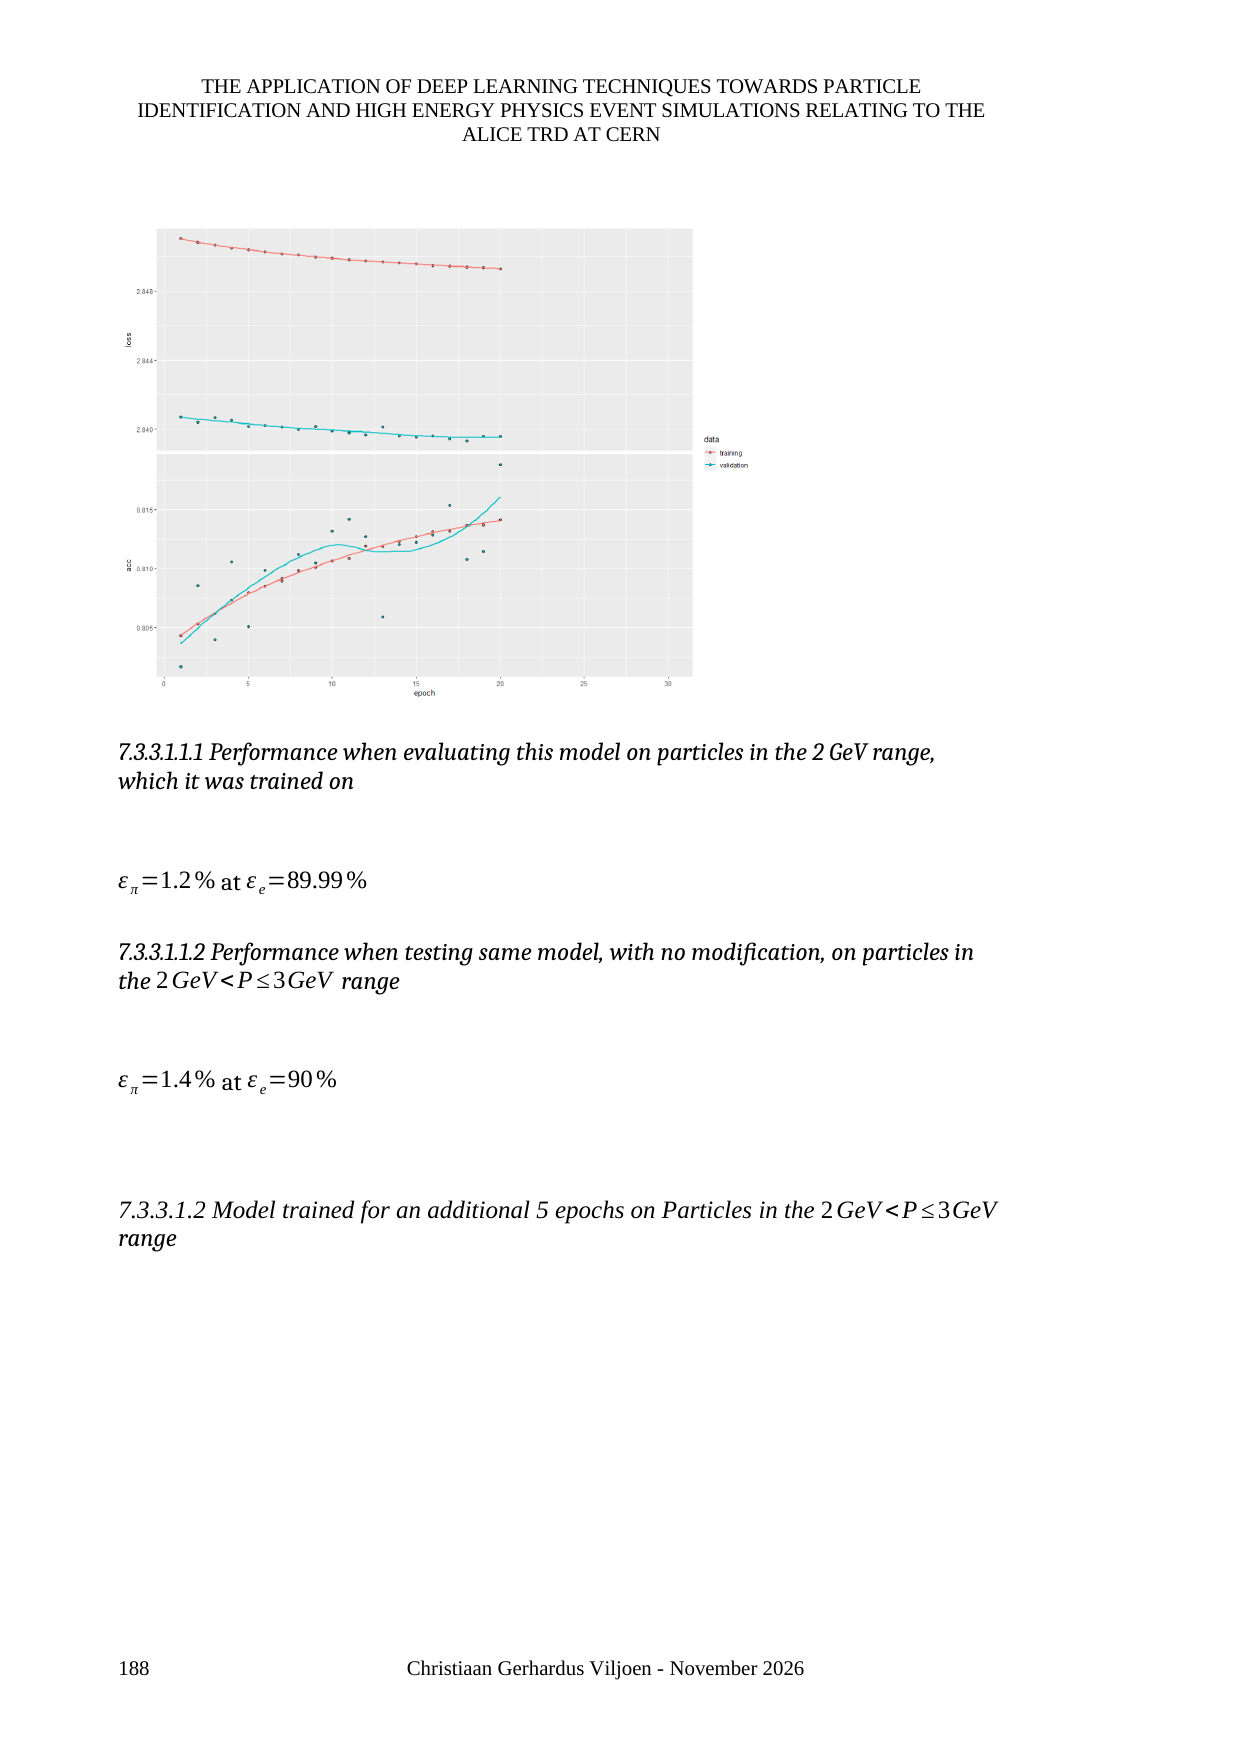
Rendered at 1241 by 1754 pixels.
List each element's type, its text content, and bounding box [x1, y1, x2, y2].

picture [118, 227, 754, 698]
subtitle Performance when testing same model, with no modification, on particles in the range [118, 938, 1004, 995]
text at [118, 1065, 1004, 1098]
text at [118, 865, 1004, 898]
subtitle Model trained for an additional 5 epochs on Particles in the range [118, 1195, 1004, 1253]
subtitle Performance when evaluating this model on particles in the 2 GeV range, which it was trained on [118, 738, 1004, 795]
